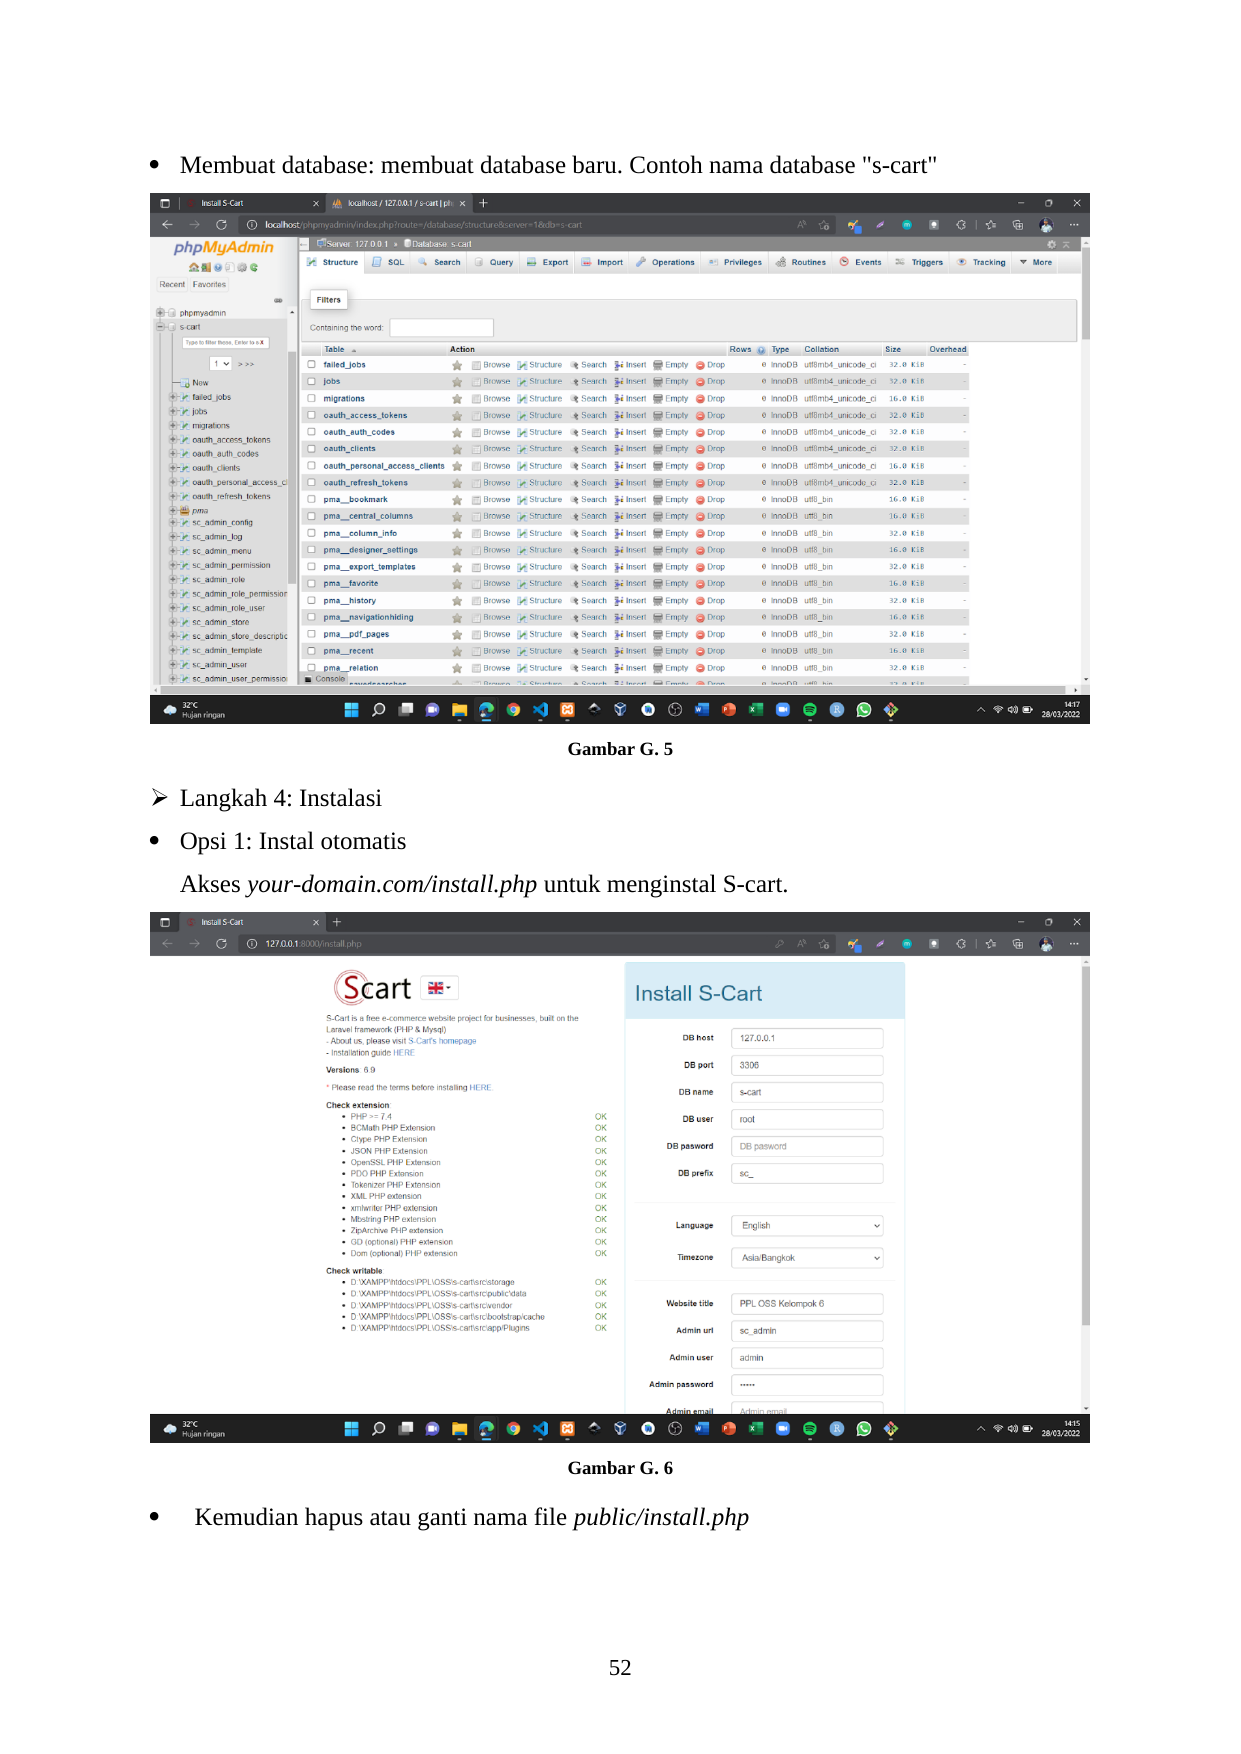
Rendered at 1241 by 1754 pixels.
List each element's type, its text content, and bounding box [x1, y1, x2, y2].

picture [150, 912, 1090, 1443]
picture [150, 193, 1090, 724]
text Akses your-domain.com/install.php untuk menginstal S-cart. [150, 869, 1090, 898]
list Kemudian hapus atau ganti nama file public/install.php [150, 1502, 1090, 1531]
list Opsi 1: Instal otomatis [150, 826, 1090, 855]
list Langkah 4: Instalasi [150, 783, 1090, 812]
text Gambar G. 5 [150, 737, 1090, 759]
text Gambar G. 6 [150, 1457, 1090, 1478]
list Membuat database: membuat database baru. Contoh nama database "s-cart" [150, 150, 1090, 179]
